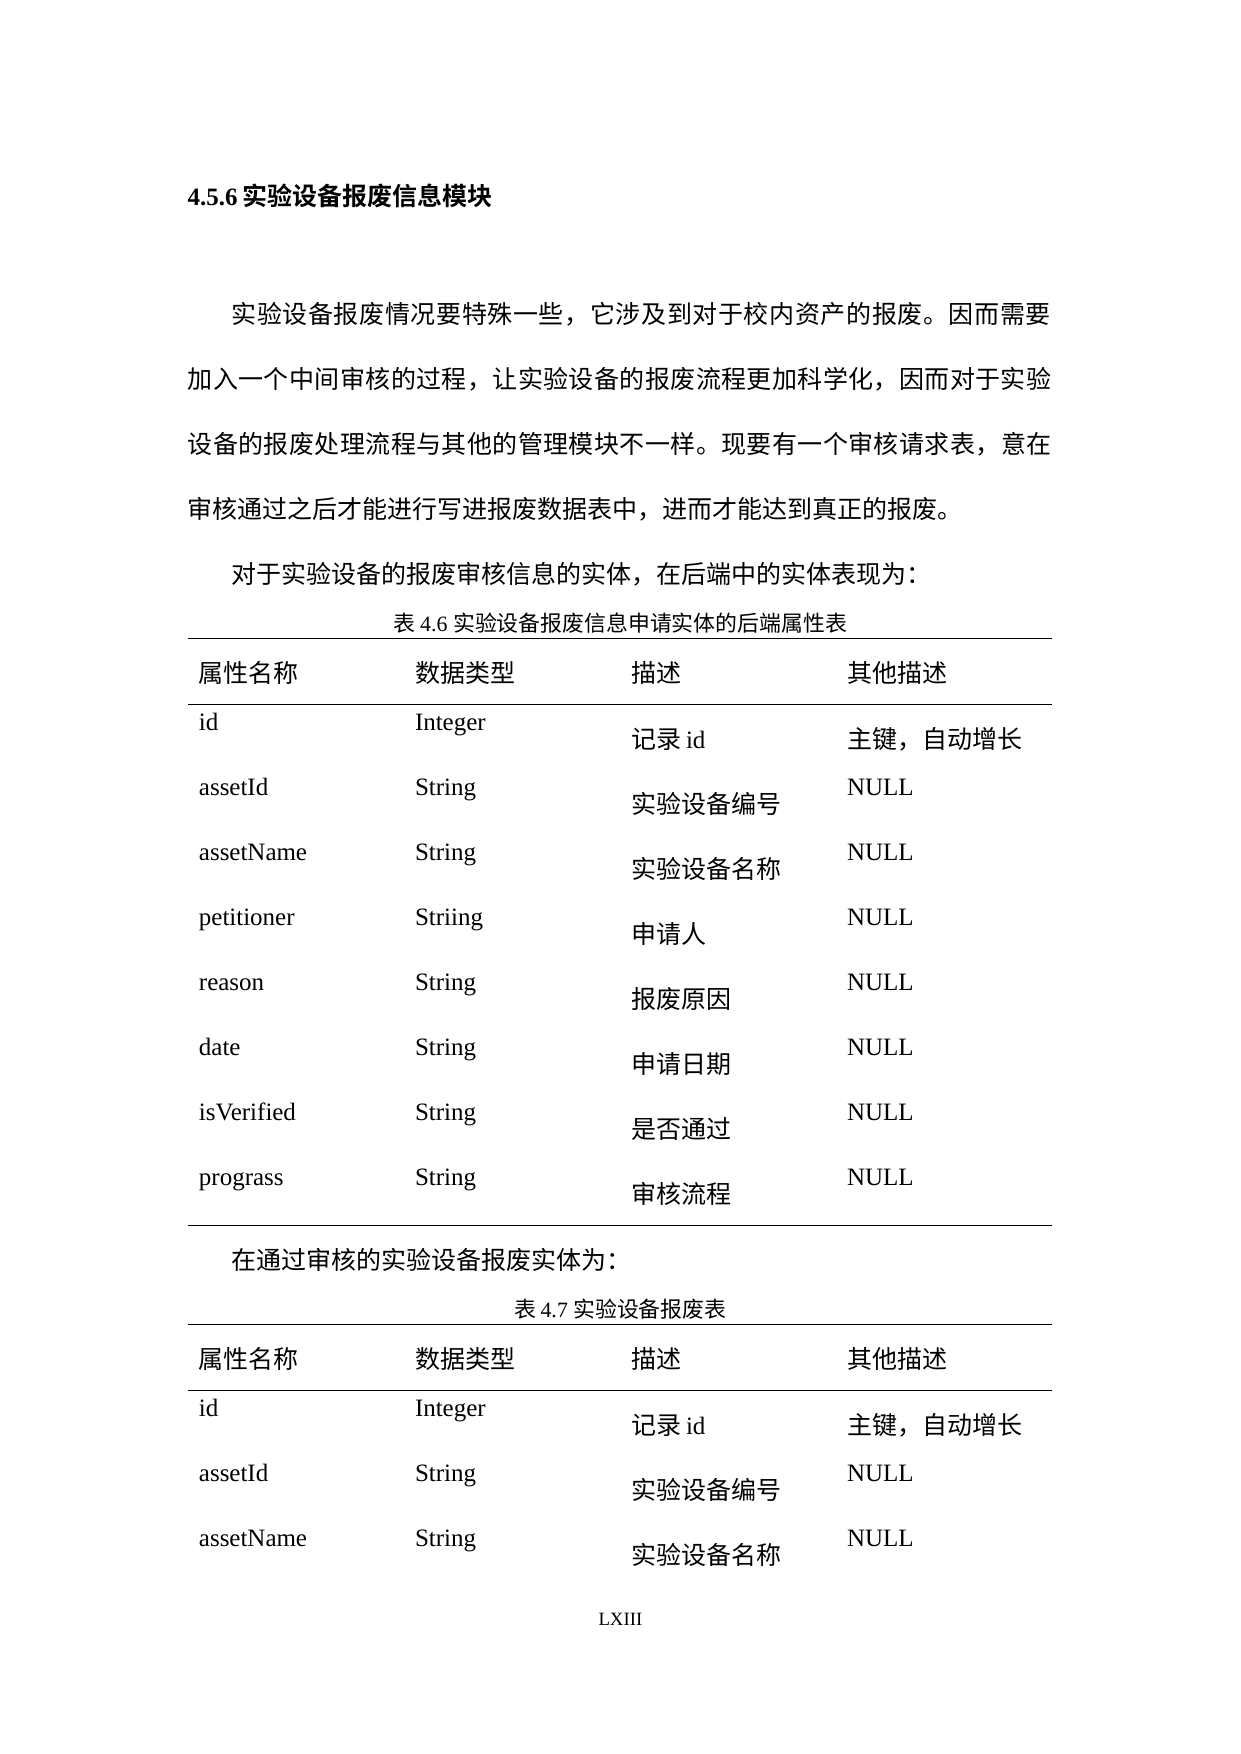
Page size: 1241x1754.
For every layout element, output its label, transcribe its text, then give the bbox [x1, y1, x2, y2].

table_cell String [404, 1095, 619, 1160]
table_cell assetId [188, 770, 403, 835]
table_cell assetName [188, 1521, 403, 1586]
table_cell String [404, 1160, 619, 1225]
table_cell 记录id [620, 1391, 836, 1456]
table_header 数据类型 [404, 1325, 619, 1390]
table_cell 申请日期 [620, 1030, 836, 1095]
table_cell NULL [836, 835, 1052, 900]
text 在通过审核的实验设备报废实体为： [187, 1226, 1053, 1291]
table_cell NULL [836, 900, 1052, 965]
table_cell 报废原因 [620, 965, 836, 1030]
table_cell Integer [404, 705, 619, 770]
table_cell String [404, 1456, 619, 1521]
table_cell NULL [836, 1030, 1052, 1095]
table_cell 申请人 [620, 900, 836, 965]
table_cell NULL [836, 1160, 1052, 1225]
table_cell 审核流程 [620, 1160, 836, 1225]
table_cell 实验设备名称 [620, 835, 836, 900]
table_cell id [188, 1391, 403, 1456]
table_header 其他描述 [836, 1325, 1052, 1390]
table_cell NULL [836, 770, 1052, 835]
table_header 其他描述 [836, 639, 1052, 704]
table_cell String [404, 835, 619, 900]
table_header 描述 [620, 639, 836, 704]
table_cell NULL [836, 1456, 1052, 1521]
table_cell id [188, 705, 403, 770]
table_cell petitioner [188, 900, 403, 965]
table_cell NULL [836, 1521, 1052, 1586]
table_cell 实验设备名称 [620, 1521, 836, 1586]
table_cell reason [188, 965, 403, 1030]
table_cell assetId [188, 1456, 403, 1521]
text 实验设备报废情况要特殊一些，它涉及到对于校内资产的报废。因而需要加入一个中间审核的过程，让实验设备的报废流程更加科学化，因而对于实验设备的报废处理流程与其他的管理模块不一样。现要有一个审核请求表，意在审核通过之后才能进行写进报废数据表中，进而才能达到真正的报废。 [187, 281, 1053, 541]
table_cell String [404, 1030, 619, 1095]
table_header 描述 [620, 1325, 836, 1390]
table_cell NULL [836, 1095, 1052, 1160]
table_cell 记录id [620, 705, 836, 770]
table_cell assetName [188, 835, 403, 900]
text 表4.7 实验设备报废表 [187, 1291, 1053, 1324]
table_cell 主键，自动增长 [836, 1391, 1052, 1456]
table_header 属性名称 [188, 1325, 403, 1390]
table_cell prograss [188, 1160, 403, 1225]
table_cell NULL [836, 965, 1052, 1030]
table_cell 是否通过 [620, 1095, 836, 1160]
table_header 属性名称 [188, 639, 403, 704]
table_cell 实验设备编号 [620, 1456, 836, 1521]
table_cell isVerified [188, 1095, 403, 1160]
table_cell 实验设备编号 [620, 770, 836, 835]
table_cell String [404, 965, 619, 1030]
table_cell String [404, 1521, 619, 1586]
subtitle 4.5.6实验设备报废信息模块 [187, 162, 1053, 227]
text 对于实验设备的报废审核信息的实体，在后端中的实体表现为： [187, 541, 1053, 606]
table_cell Striing [404, 900, 619, 965]
table_cell 主键，自动增长 [836, 705, 1052, 770]
table_cell Integer [404, 1391, 619, 1456]
table_cell date [188, 1030, 403, 1095]
text 表4.6 实验设备报废信息申请实体的后端属性表 [187, 606, 1053, 638]
table_cell String [404, 770, 619, 835]
table_header 数据类型 [404, 639, 619, 704]
